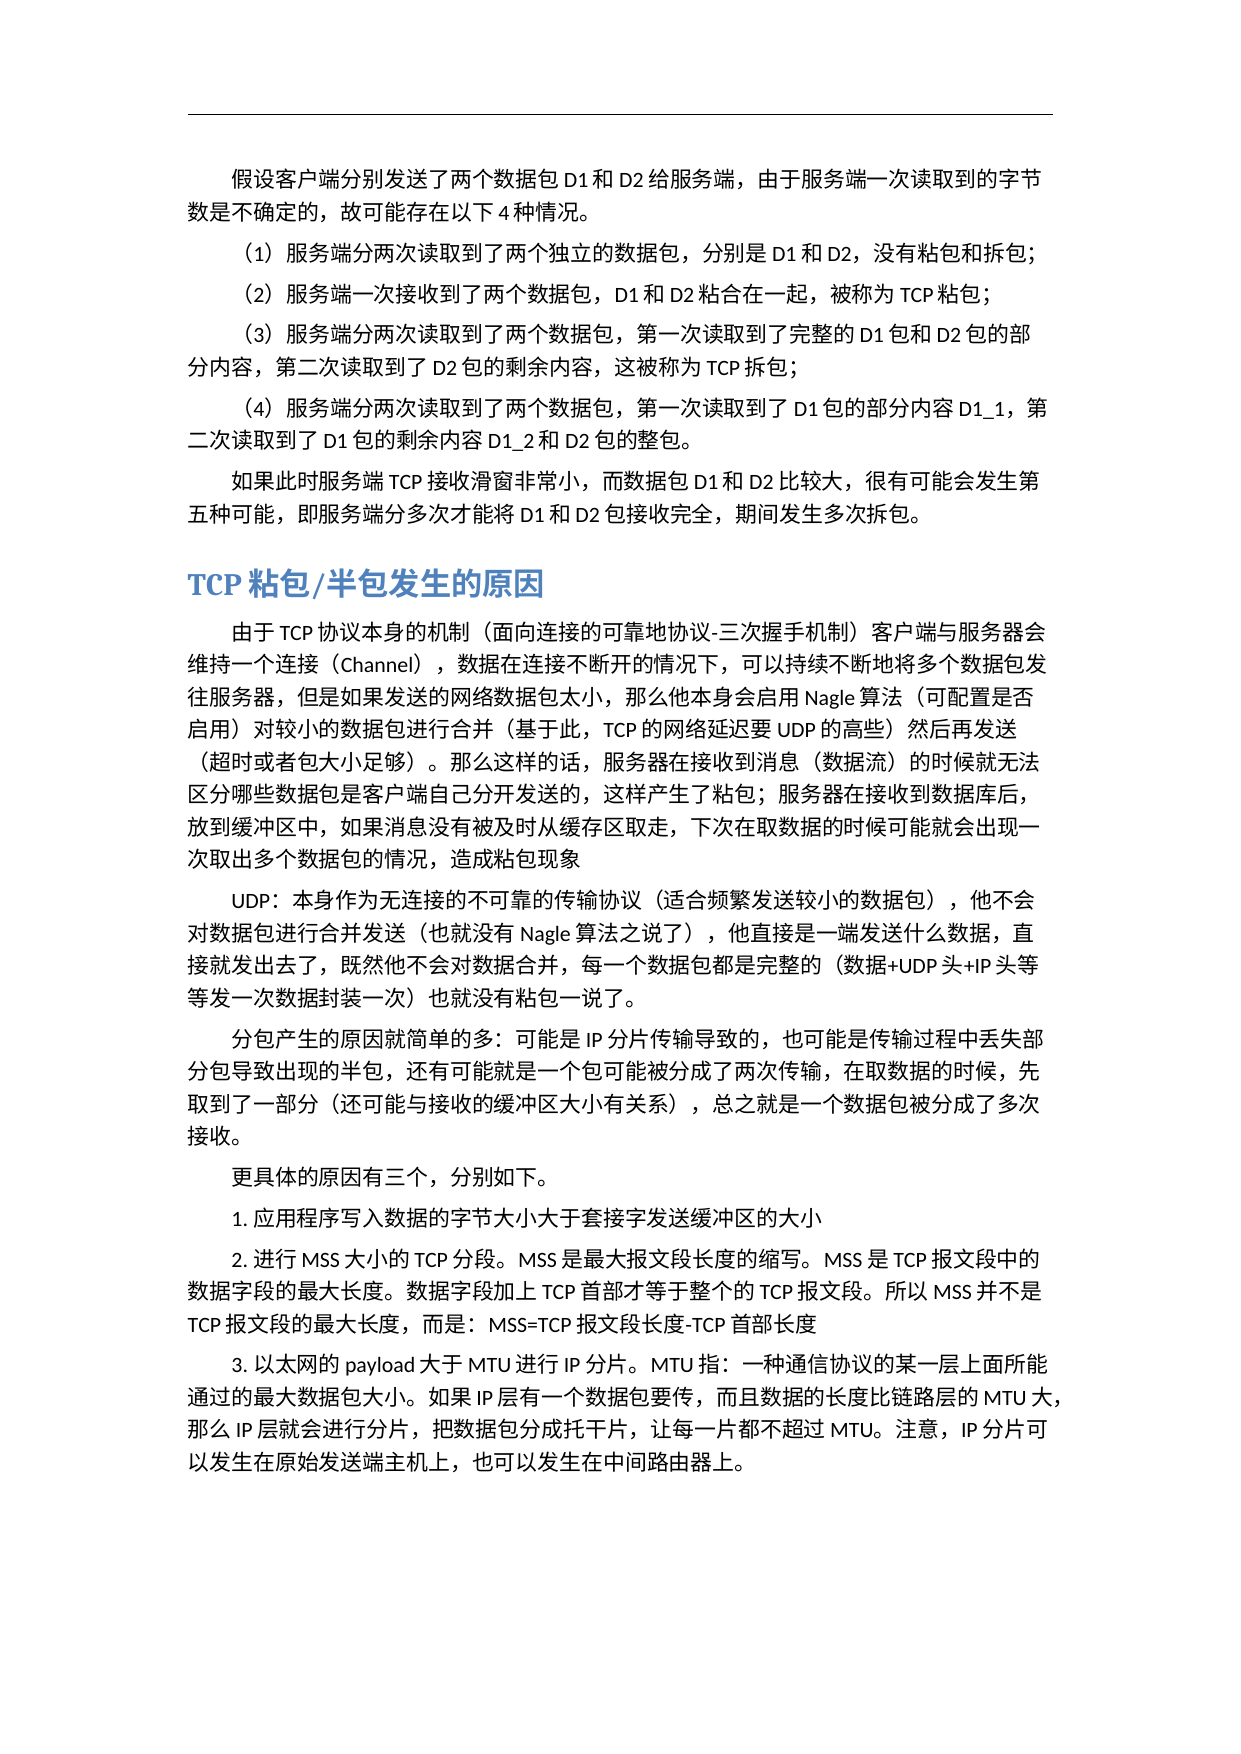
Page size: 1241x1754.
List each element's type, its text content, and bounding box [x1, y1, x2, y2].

text （1）服务端分两次读取到了两个独立的数据包，分别是D1和D2，没有粘包和拆包； [187, 235, 1053, 268]
text （4）服务端分两次读取到了两个数据包，第一次读取到了D1包的部分内容D1_1，第二次读取到了D1包的剩余内容D1_2和D2包的整包。 [187, 390, 1053, 455]
text （3）服务端分两次读取到了两个数据包，第一次读取到了完整的D1包和D2包的部分内容，第二次读取到了D2包的剩余内容，这被称为TCP拆包； [187, 317, 1053, 382]
text UDP：本身作为无连接的不可靠的传输协议（适合频繁发送较小的数据包），他不会对数据包进行合并发送（也就没有Nagle算法之说了），他直接是一端发送什么数据，直接就发出去了，既然他不会对数据合并，每一个数据包都是完整的（数据+UDP头+IP头等等发一次数据封装一次）也就没有粘包一说了。 [187, 883, 1053, 1013]
text 3. 以太网的payload大于MTU进行IP分片。MTU指：一种通信协议的某一层上面所能通过的最大数据包大小。如果IP层有一个数据包要传，而且数据的长度比链路层的MTU大，那么IP层就会进行分片，把数据包分成托干片，让每一片都不超过MTU。注意，IP分片可以发生在原始发送端主机上，也可以发生在中间路由器上。 [187, 1347, 1053, 1477]
text 由于TCP协议本身的机制（面向连接的可靠地协议-三次握手机制）客户端与服务器会维持一个连接（Channel），数据在连接不断开的情况下，可以持续不断地将多个数据包发往服务器，但是如果发送的网络数据包太小，那么他本身会启用Nagle算法（可配置是否启用）对较小的数据包进行合并（基于此，TCP的网络延迟要UDP的高些）然后再发送（超时或者包大小足够）。那么这样的话，服务器在接收到消息（数据流）的时候就无法区分哪些数据包是客户端自己分开发送的，这样产生了粘包；服务器在接收到数据库后，放到缓冲区中，如果消息没有被及时从缓存区取走，下次在取数据的时候可能就会出现一次取出多个数据包的情况，造成粘包现象 [187, 614, 1053, 874]
text 2. 进行MSS大小的TCP分段。MSS是最大报文段长度的缩写。MSS是TCP报文段中的数据字段的最大长度。数据字段加上TCP首部才等于整个的TCP报文段。所以MSS并不是TCP报文段的最大长度，而是：MSS=TCP报文段长度-TCP首部长度 [187, 1241, 1053, 1339]
text 1. 应用程序写入数据的字节大小大于套接字发送缓冲区的大小 [187, 1200, 1053, 1233]
text 更具体的原因有三个，分别如下。 [187, 1159, 1053, 1192]
text 如果此时服务端TCP接收滑窗非常小，而数据包D1和D2比较大，很有可能会发生第五种可能，即服务端分多次才能将D1和D2包接收完全，期间发生多次拆包。 [187, 464, 1053, 529]
text 假设客户端分别发送了两个数据包D1和D2给服务端，由于服务端一次读取到的字节数是不确定的，故可能存在以下4种情况。 [187, 162, 1053, 227]
text 分包产生的原因就简单的多：可能是IP分片传输导致的，也可能是传输过程中丢失部分包导致出现的半包，还有可能就是一个包可能被分成了两次传输，在取数据的时候，先取到了一部分（还可能与接收的缓冲区大小有关系），总之就是一个数据包被分成了多次接收。 [187, 1021, 1053, 1151]
text （2）服务端一次接收到了两个数据包，D1和D2粘合在一起，被称为TCP粘包； [187, 276, 1053, 309]
subtitle TCP粘包/半包发生的原因 [187, 549, 1053, 614]
